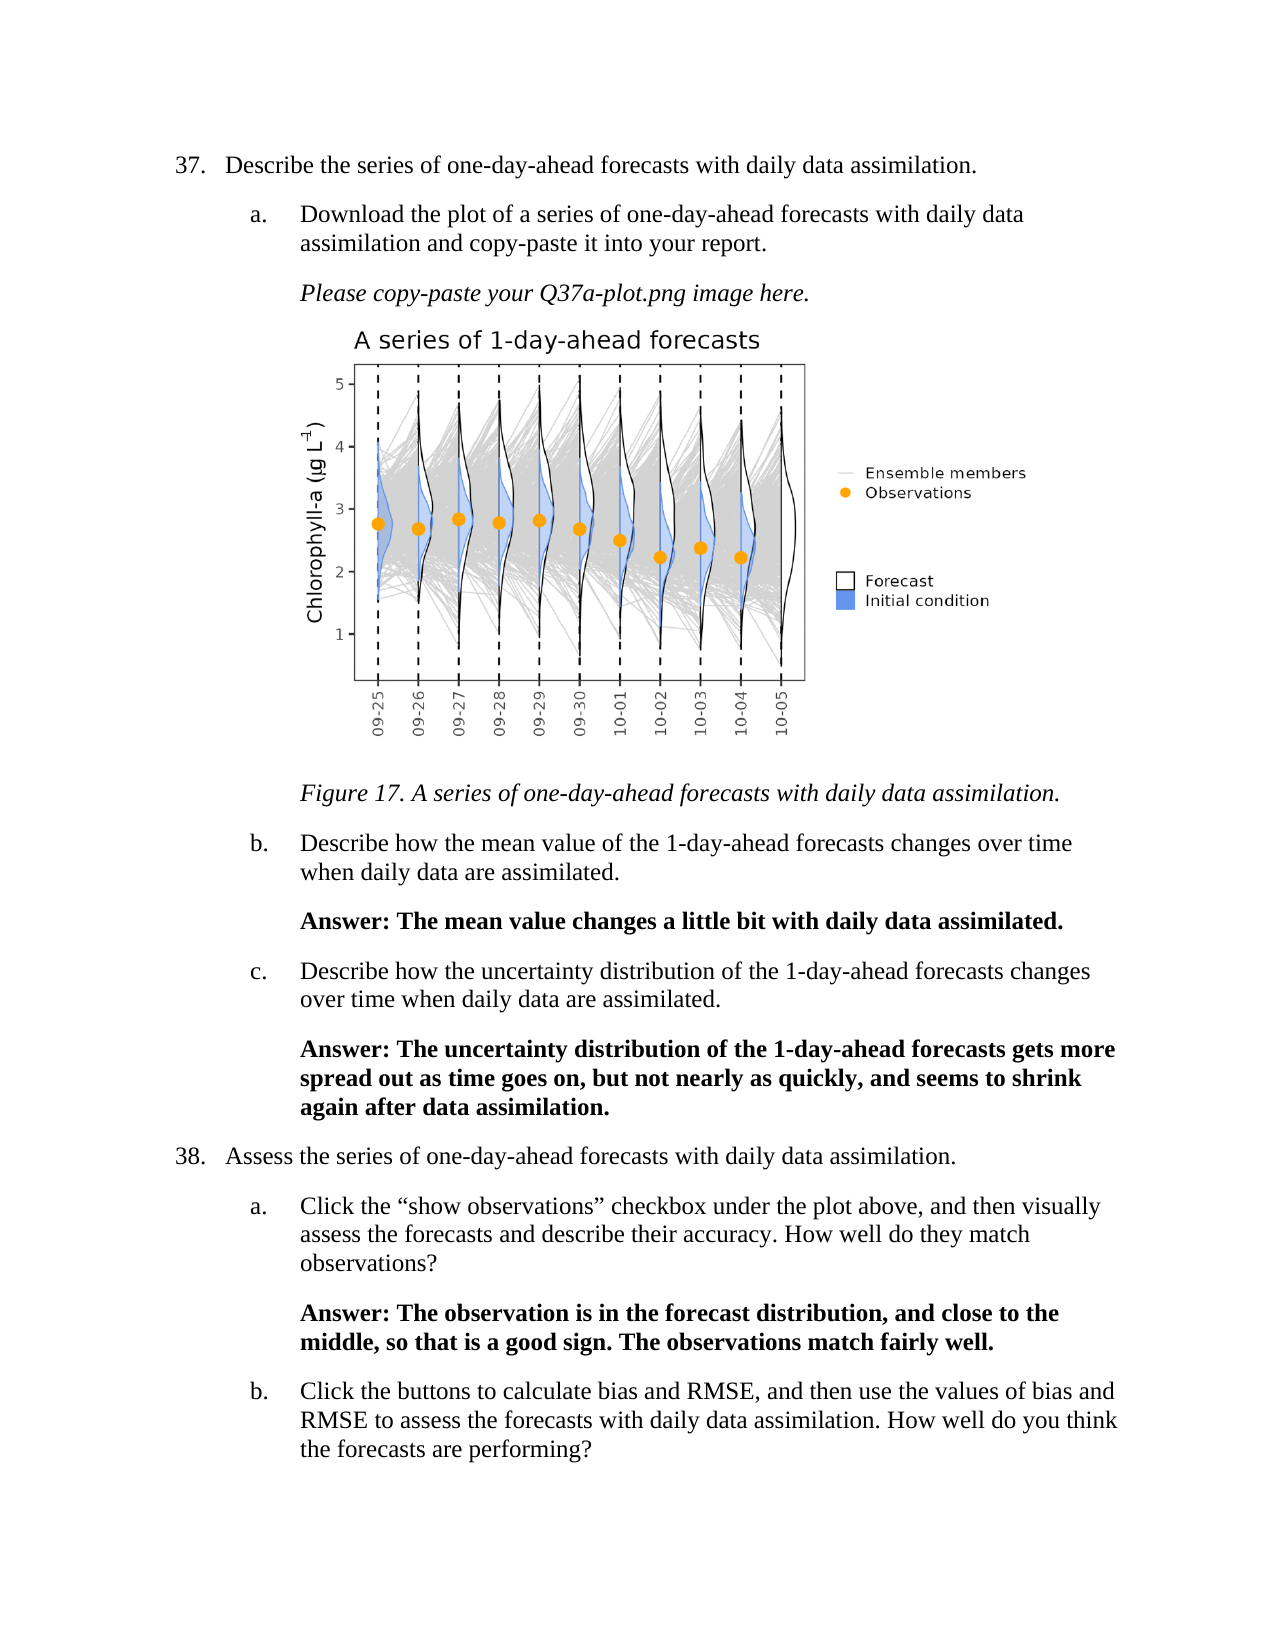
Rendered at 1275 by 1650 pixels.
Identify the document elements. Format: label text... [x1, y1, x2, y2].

list Answer: The observation is in the forecast distribution, and close to the middle, so that is a good sign. The observations match fairly well. [250, 1298, 1125, 1355]
picture [300, 327, 1034, 752]
list Click the buttons to calculate bias and RMSE, and then use the values of bias and RMSE to assess the forecasts with daily data assimilation. How well do you think the forecasts are performing? [250, 1376, 1125, 1462]
list Click the “show observations” checkbox under the plot above, and then visually assess the forecasts and describe their accuracy. How well do they match observations? [250, 1191, 1125, 1277]
list Please copy-paste your Q37a-plot.png image here. [250, 278, 1125, 307]
list Figure 17. A series of one-day-ahead forecasts with daily data assimilation. [250, 778, 1125, 807]
list Download the plot of a series of one-day-ahead forecasts with daily data assimilation and copy-paste it into your report. [250, 199, 1125, 257]
list Answer: The mean value changes a little bit with daily data assimilated. [250, 906, 1125, 935]
list Answer: The uncertainty distribution of the 1-day-ahead forecasts gets more spread out as time goes on, but not nearly as quickly, and seems to shrink again after data assimilation. [250, 1034, 1125, 1120]
list Describe how the uncertainty distribution of the 1-day-ahead forecasts changes over time when daily data are assimilated. [250, 956, 1125, 1013]
list Describe the series of one-day-ahead forecasts with daily data assimilation. [175, 150, 1125, 179]
list Describe how the mean value of the 1-day-ahead forecasts changes over time when daily data are assimilated. [250, 828, 1125, 885]
list Assess the series of one-day-ahead forecasts with daily data assimilation. [175, 1141, 1125, 1170]
